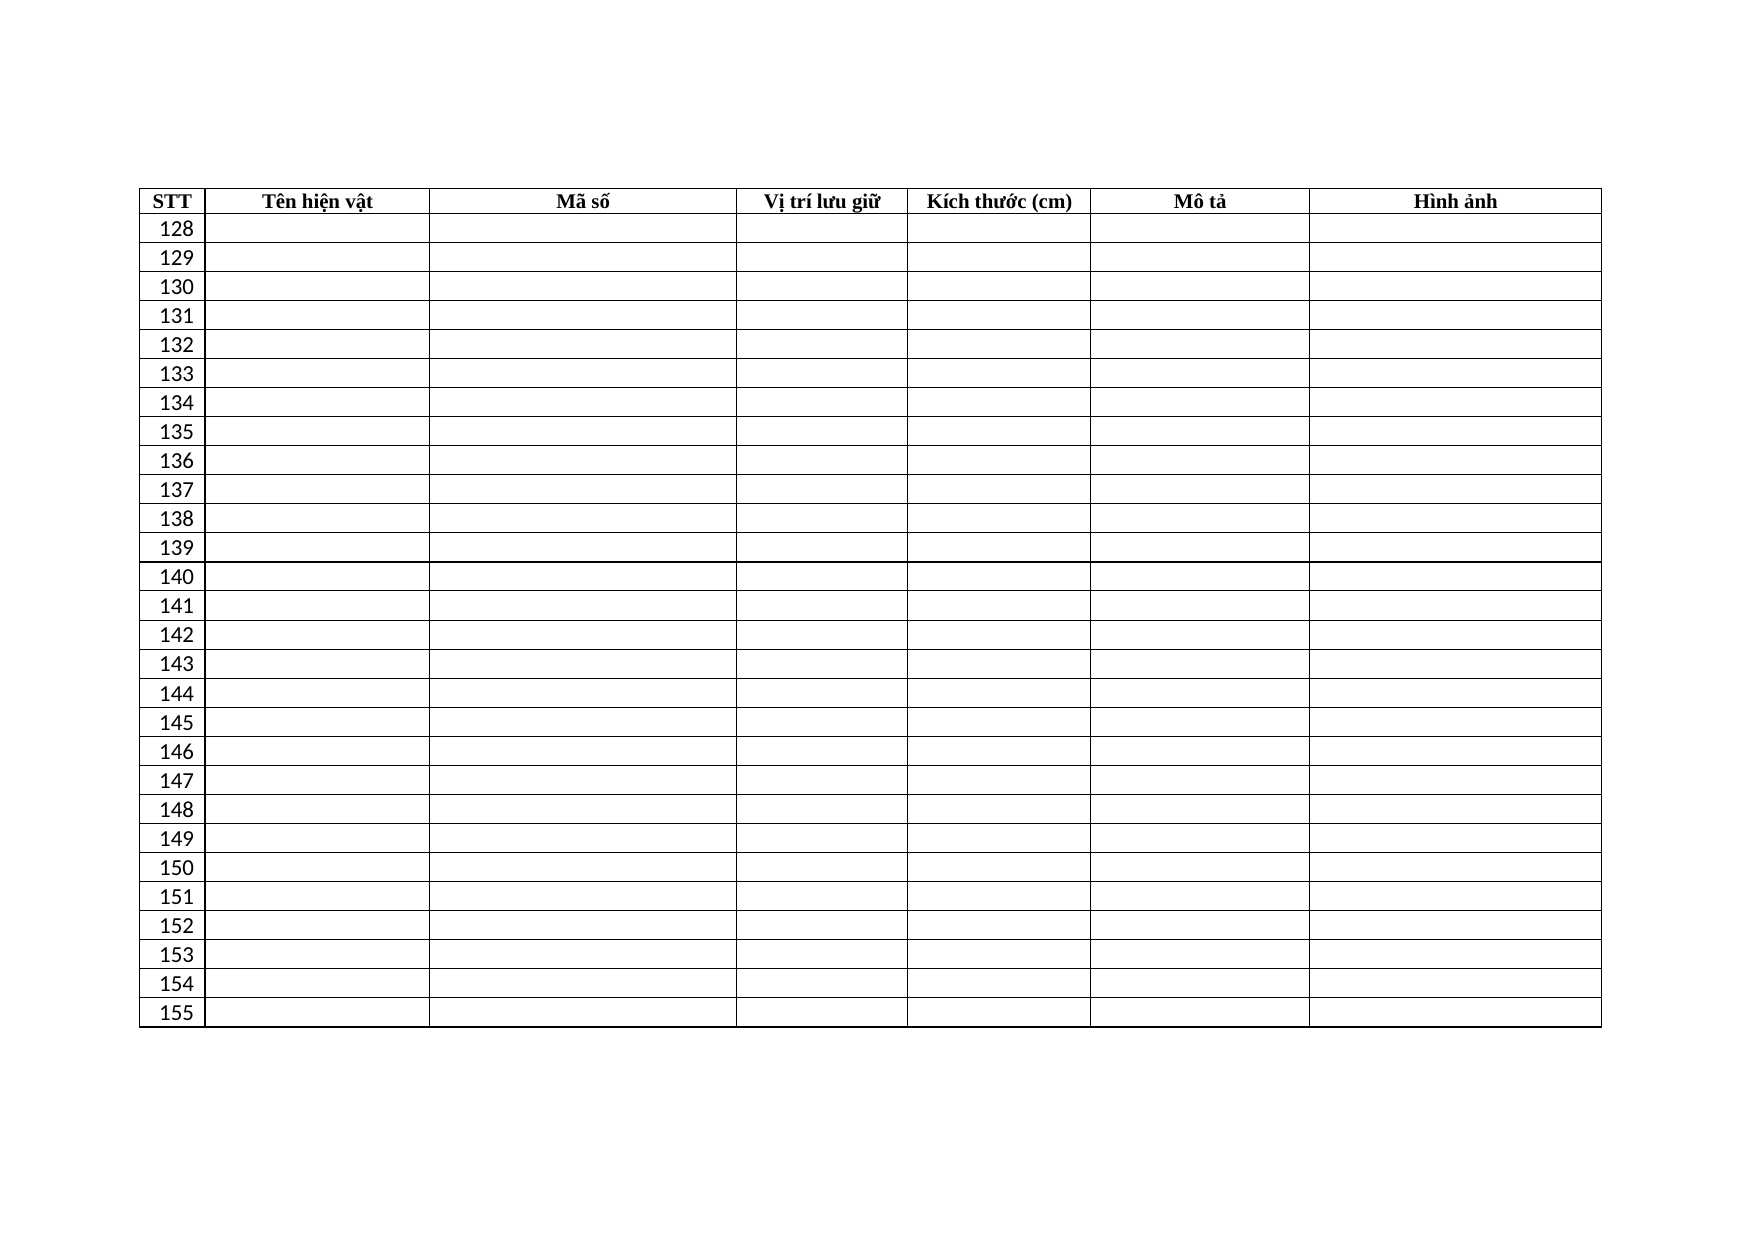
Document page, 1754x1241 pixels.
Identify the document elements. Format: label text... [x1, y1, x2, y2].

table_cell [908, 301, 1090, 329]
table_cell [1091, 359, 1309, 387]
table_cell [430, 766, 736, 794]
table_cell [737, 446, 907, 474]
table_cell [206, 417, 429, 445]
table_cell [737, 243, 907, 271]
table_cell [206, 563, 429, 590]
table_cell [1310, 214, 1601, 242]
table_cell [1310, 853, 1601, 881]
table_cell [737, 301, 907, 329]
table_cell 148 [140, 795, 204, 823]
table_cell [908, 475, 1090, 503]
table_cell [737, 621, 907, 648]
table_cell [1091, 679, 1309, 707]
table_cell [1310, 708, 1601, 736]
table_cell [430, 214, 736, 242]
table_cell [430, 591, 736, 619]
table_cell [430, 679, 736, 707]
table_cell 132 [140, 330, 204, 358]
table_cell [1310, 475, 1601, 503]
table_cell [908, 708, 1090, 736]
table_cell [206, 504, 429, 532]
table_cell [908, 272, 1090, 300]
table_cell [206, 446, 429, 474]
table_cell [206, 475, 429, 503]
table_cell [737, 563, 907, 590]
table_cell [206, 766, 429, 794]
table_cell 146 [140, 737, 204, 765]
table_cell [1310, 882, 1601, 910]
table_cell 144 [140, 679, 204, 707]
table_header Tên hiện vật [206, 189, 429, 213]
table_cell [737, 417, 907, 445]
table_cell [737, 969, 907, 997]
table_cell [1310, 417, 1601, 445]
table_cell 142 [140, 621, 204, 648]
table_cell [1310, 330, 1601, 358]
table_cell [430, 504, 736, 532]
table_cell 152 [140, 911, 204, 939]
table_cell [1091, 882, 1309, 910]
table_cell [430, 795, 736, 823]
table_cell [206, 359, 429, 387]
table_header Mã số [430, 189, 736, 213]
table_cell 154 [140, 969, 204, 997]
table_cell 149 [140, 824, 204, 852]
table_cell 133 [140, 359, 204, 387]
table_cell [737, 359, 907, 387]
table_cell [206, 214, 429, 242]
table_cell [1091, 853, 1309, 881]
table_cell [206, 795, 429, 823]
table_cell [1091, 969, 1309, 997]
table_cell [1091, 795, 1309, 823]
table_cell [1091, 766, 1309, 794]
table_cell [1091, 824, 1309, 852]
table_cell [430, 272, 736, 300]
table_cell [1091, 591, 1309, 619]
table_cell [1091, 708, 1309, 736]
table_cell [737, 737, 907, 765]
table_cell [430, 708, 736, 736]
table_cell [430, 969, 736, 997]
table_cell [908, 853, 1090, 881]
table_cell [1310, 621, 1601, 648]
table_cell [206, 272, 429, 300]
table_cell [737, 475, 907, 503]
table_cell [206, 737, 429, 765]
table_cell [1310, 301, 1601, 329]
table_cell [908, 388, 1090, 416]
table_cell 155 [140, 998, 204, 1026]
table_cell [908, 533, 1090, 561]
table_cell 150 [140, 853, 204, 881]
table_header Vị trí lưu giữ [737, 189, 907, 213]
table_cell [737, 824, 907, 852]
table_cell [430, 533, 736, 561]
table_cell [908, 359, 1090, 387]
table_cell [1310, 911, 1601, 939]
table_cell [430, 563, 736, 590]
table_cell [206, 824, 429, 852]
table_cell [206, 708, 429, 736]
table_cell [1310, 446, 1601, 474]
table_cell [206, 679, 429, 707]
table_cell [908, 911, 1090, 939]
table_cell [206, 998, 429, 1026]
table_cell [1091, 243, 1309, 271]
table_cell [908, 417, 1090, 445]
table_cell [908, 591, 1090, 619]
table_cell [206, 591, 429, 619]
table_header STT [140, 189, 204, 213]
table_cell [1091, 998, 1309, 1026]
table_cell [206, 533, 429, 561]
table_cell [908, 621, 1090, 648]
table_cell [1091, 330, 1309, 358]
table_cell [430, 475, 736, 503]
table_cell 138 [140, 504, 204, 532]
table_cell [1091, 940, 1309, 968]
table_cell [737, 214, 907, 242]
table_cell [206, 882, 429, 910]
table_cell [206, 621, 429, 648]
table_cell 143 [140, 650, 204, 678]
table_cell [430, 243, 736, 271]
table_cell [1091, 272, 1309, 300]
table_header Mô tả [1091, 189, 1309, 213]
table_cell [1310, 766, 1601, 794]
table_cell [908, 650, 1090, 678]
table_cell [908, 679, 1090, 707]
table_cell [737, 650, 907, 678]
table_cell [1091, 214, 1309, 242]
table_cell [737, 998, 907, 1026]
table_cell [1310, 824, 1601, 852]
table_cell 130 [140, 272, 204, 300]
table_cell [1310, 359, 1601, 387]
table_header Kích thước (cm) [908, 189, 1090, 213]
table_cell [908, 504, 1090, 532]
table_cell [737, 533, 907, 561]
table_cell [737, 882, 907, 910]
table_cell 140 [140, 563, 204, 590]
table_cell [737, 795, 907, 823]
table_cell [1310, 533, 1601, 561]
table_cell [1091, 504, 1309, 532]
table_cell 147 [140, 766, 204, 794]
table_cell [908, 214, 1090, 242]
table_cell 131 [140, 301, 204, 329]
table_cell [737, 940, 907, 968]
table_cell [430, 940, 736, 968]
table_cell 145 [140, 708, 204, 736]
table_cell [206, 243, 429, 271]
table_cell [908, 330, 1090, 358]
table_cell [908, 737, 1090, 765]
table_cell [206, 330, 429, 358]
table_cell [1310, 795, 1601, 823]
table_cell [737, 911, 907, 939]
table_cell [908, 766, 1090, 794]
table_cell [430, 824, 736, 852]
table_cell [206, 388, 429, 416]
table_cell 151 [140, 882, 204, 910]
table_cell 137 [140, 475, 204, 503]
table_cell [430, 621, 736, 648]
table_cell [1310, 679, 1601, 707]
table_cell [206, 650, 429, 678]
table_cell [1091, 388, 1309, 416]
table_header Hình ảnh [1310, 189, 1601, 213]
table_cell 135 [140, 417, 204, 445]
table_cell [737, 330, 907, 358]
table_cell [1091, 417, 1309, 445]
table_cell [430, 650, 736, 678]
table_cell [1310, 737, 1601, 765]
table_cell [430, 911, 736, 939]
table_cell [1091, 621, 1309, 648]
table_cell [430, 446, 736, 474]
table_cell [430, 882, 736, 910]
table_cell [1310, 272, 1601, 300]
table_cell [1310, 591, 1601, 619]
table_cell [206, 853, 429, 881]
table_cell [737, 853, 907, 881]
table_cell [1091, 737, 1309, 765]
table_cell [430, 417, 736, 445]
table_cell [430, 359, 736, 387]
table_cell [206, 911, 429, 939]
table_cell [737, 504, 907, 532]
table_cell [1091, 650, 1309, 678]
table_cell [1310, 969, 1601, 997]
table_cell [1091, 301, 1309, 329]
table_cell [1310, 940, 1601, 968]
table_cell 128 [140, 214, 204, 242]
table_cell [206, 969, 429, 997]
table_cell [737, 708, 907, 736]
table_cell [206, 301, 429, 329]
table_cell [430, 301, 736, 329]
table_cell [430, 737, 736, 765]
table_cell [1310, 504, 1601, 532]
table_cell [1310, 998, 1601, 1026]
table_cell [908, 795, 1090, 823]
table_cell [430, 330, 736, 358]
table_cell 153 [140, 940, 204, 968]
table_cell [1310, 388, 1601, 416]
table_cell [1091, 533, 1309, 561]
table_cell [908, 824, 1090, 852]
table_cell [737, 766, 907, 794]
table_cell [908, 563, 1090, 590]
table_cell [1091, 563, 1309, 590]
table_cell [430, 853, 736, 881]
table_cell [1091, 446, 1309, 474]
table_cell [908, 969, 1090, 997]
table_cell [1310, 563, 1601, 590]
table_cell 129 [140, 243, 204, 271]
table_cell [206, 940, 429, 968]
table_cell [908, 243, 1090, 271]
table_cell [1091, 911, 1309, 939]
table_cell 139 [140, 533, 204, 561]
table_cell [430, 388, 736, 416]
table_cell [737, 272, 907, 300]
table_cell [1310, 243, 1601, 271]
table_cell [1091, 475, 1309, 503]
table_cell 141 [140, 591, 204, 619]
table_cell [737, 388, 907, 416]
table_cell [737, 591, 907, 619]
table_cell [908, 940, 1090, 968]
table_cell [430, 998, 736, 1026]
table_cell [908, 998, 1090, 1026]
table_cell 134 [140, 388, 204, 416]
table_cell [737, 679, 907, 707]
table_cell [1310, 650, 1601, 678]
table_cell [908, 446, 1090, 474]
table_cell 136 [140, 446, 204, 474]
table_cell [908, 882, 1090, 910]
